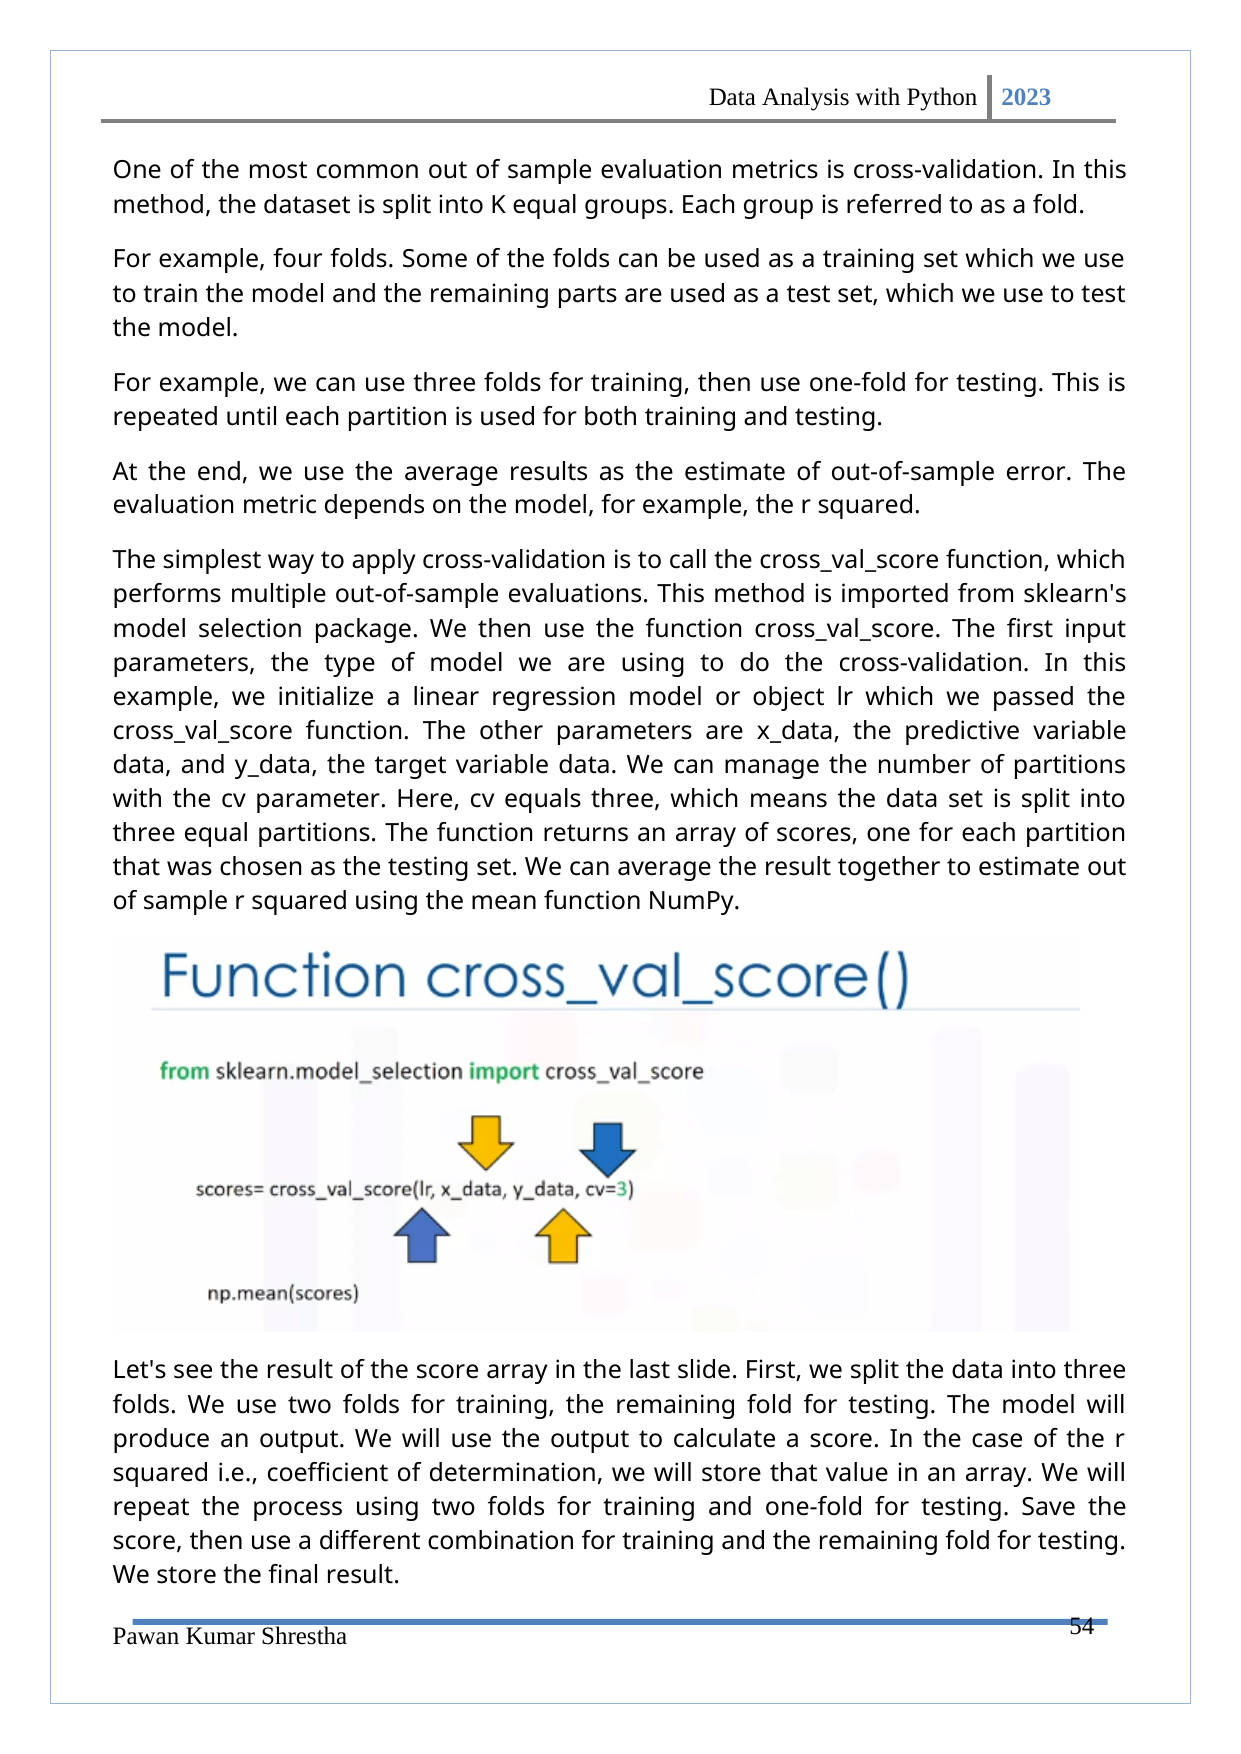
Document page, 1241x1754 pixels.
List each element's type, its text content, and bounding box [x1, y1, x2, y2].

picture [112, 937, 1080, 1332]
text One of the most common out of sample evaluation metrics is cross-validation. In this method, the dataset is split into K equal groups. Each group is referred to as a fold. [112, 152, 1128, 220]
text For example, four folds. Some of the folds can be used as a training set which we use to train the model and the remaining parts are used as a test set, which we use to test the model. [112, 241, 1128, 343]
text The simplest way to apply cross-validation is to call the cross_val_score function, which performs multiple out-of-sample evaluations. This method is imported from sklearn's model selection package. We then use the function cross_val_score. The first input parameters, the type of model we are using to do the cross-validation. In this example, we initialize a linear regression model or object lr which we passed the cross_val_score function. The other parameters are x_data, the predictive variable data, and y_data, the target variable data. We can manage the number of partitions with the cv parameter. Here, cv equals three, which means the data set is split into three equal partitions. The function returns an array of scores, one for each partition that was chosen as the testing set. We can average the result together to estimate out of sample r squared using the mean function NumPy. [112, 542, 1128, 917]
text For example, we can use three folds for training, then use one-fold for testing. This is repeated until each partition is used for both training and testing. [112, 364, 1128, 432]
text At the end, we use the average results as the estimate of out-of-sample error. The evaluation metric depends on the model, for example, the r squared. [112, 453, 1128, 521]
text Let's see the result of the score array in the last slide. First, we split the data into three folds. We use two folds for training, the remaining fold for testing. The model will produce an output. We will use the output to calculate a score. In the case of the r squared i.e., coefficient of determination, we will store that value in an array. We will repeat the process using two folds for training and one-fold for testing. Save the score, then use a different combination for training and the remaining fold for testing. We store the final result. [112, 1352, 1128, 1591]
